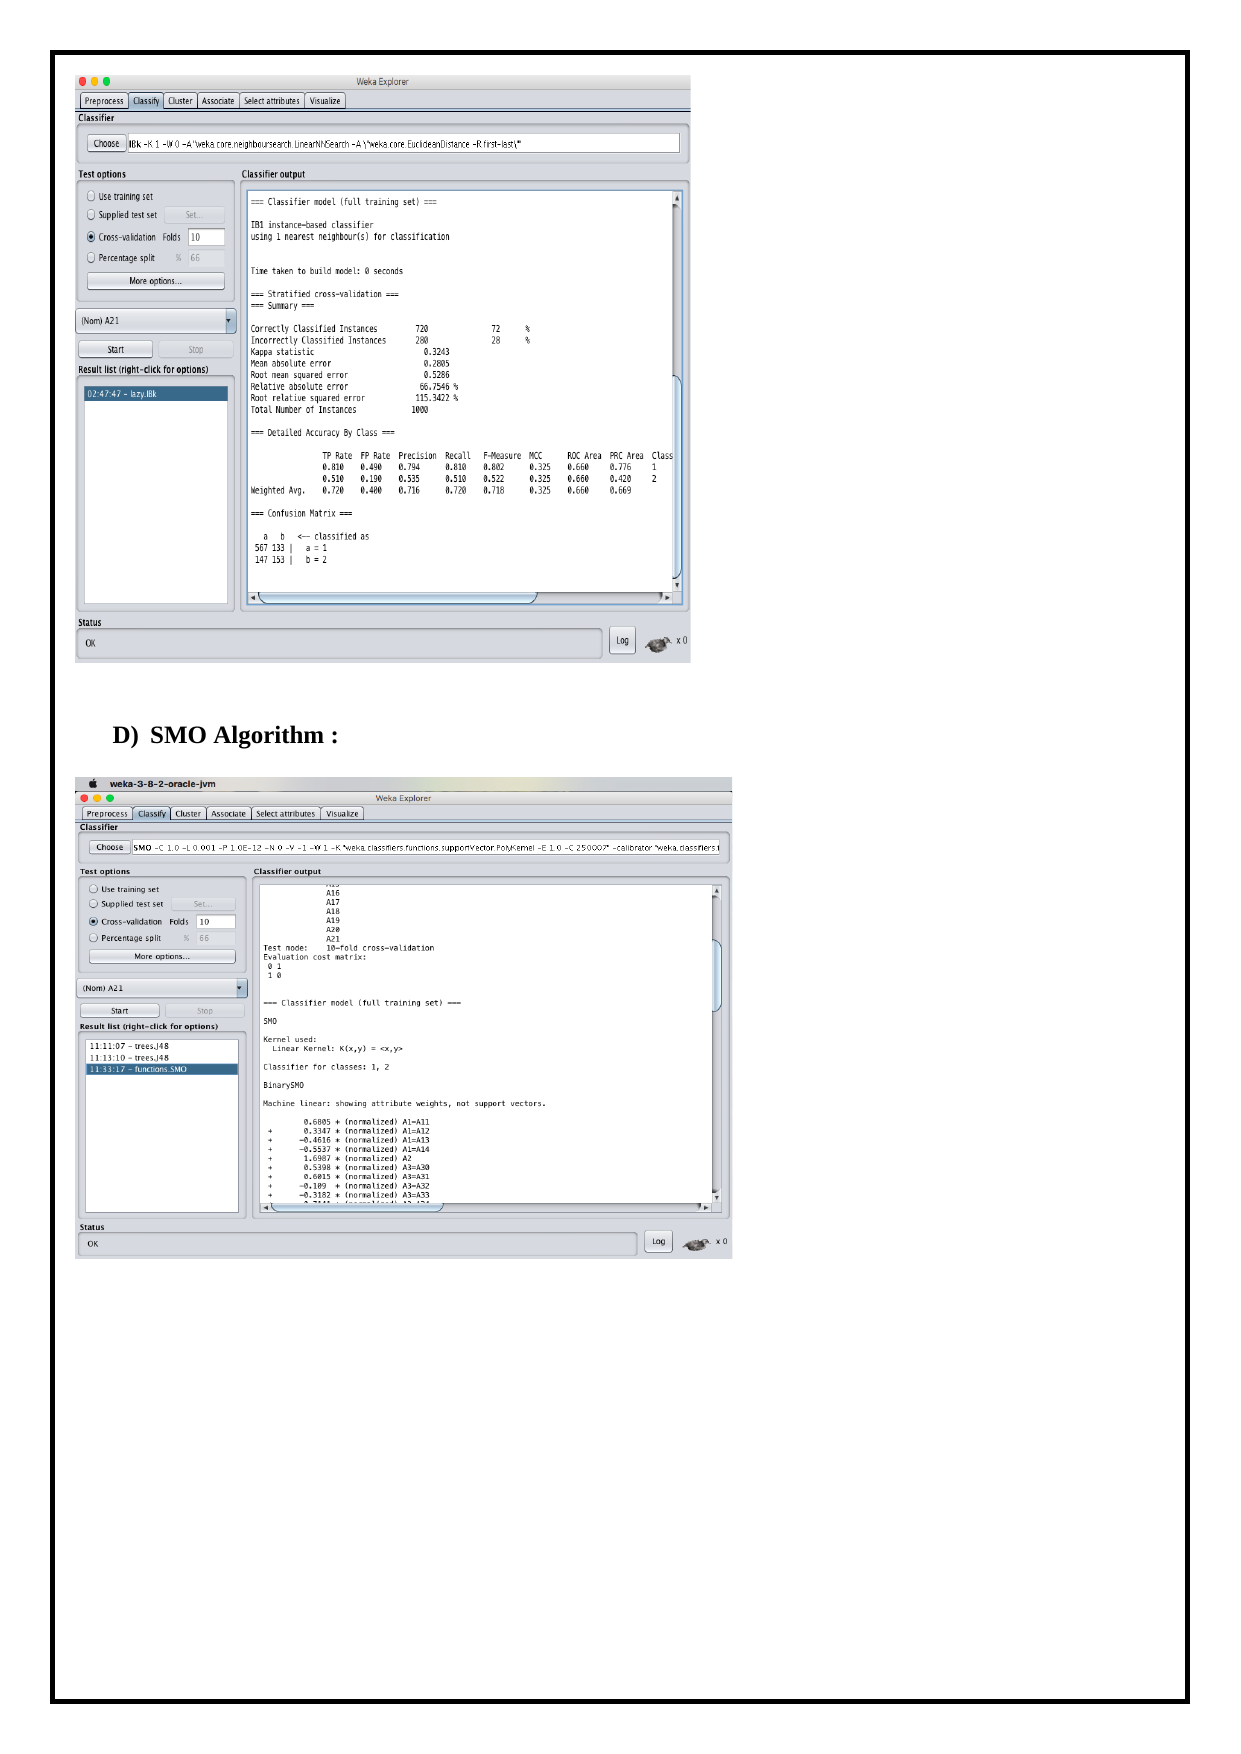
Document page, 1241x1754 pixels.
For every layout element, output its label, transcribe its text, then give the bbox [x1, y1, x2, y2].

list SMO Algorithm : [112, 720, 1165, 749]
picture [75, 75, 691, 663]
picture [75, 777, 733, 1259]
